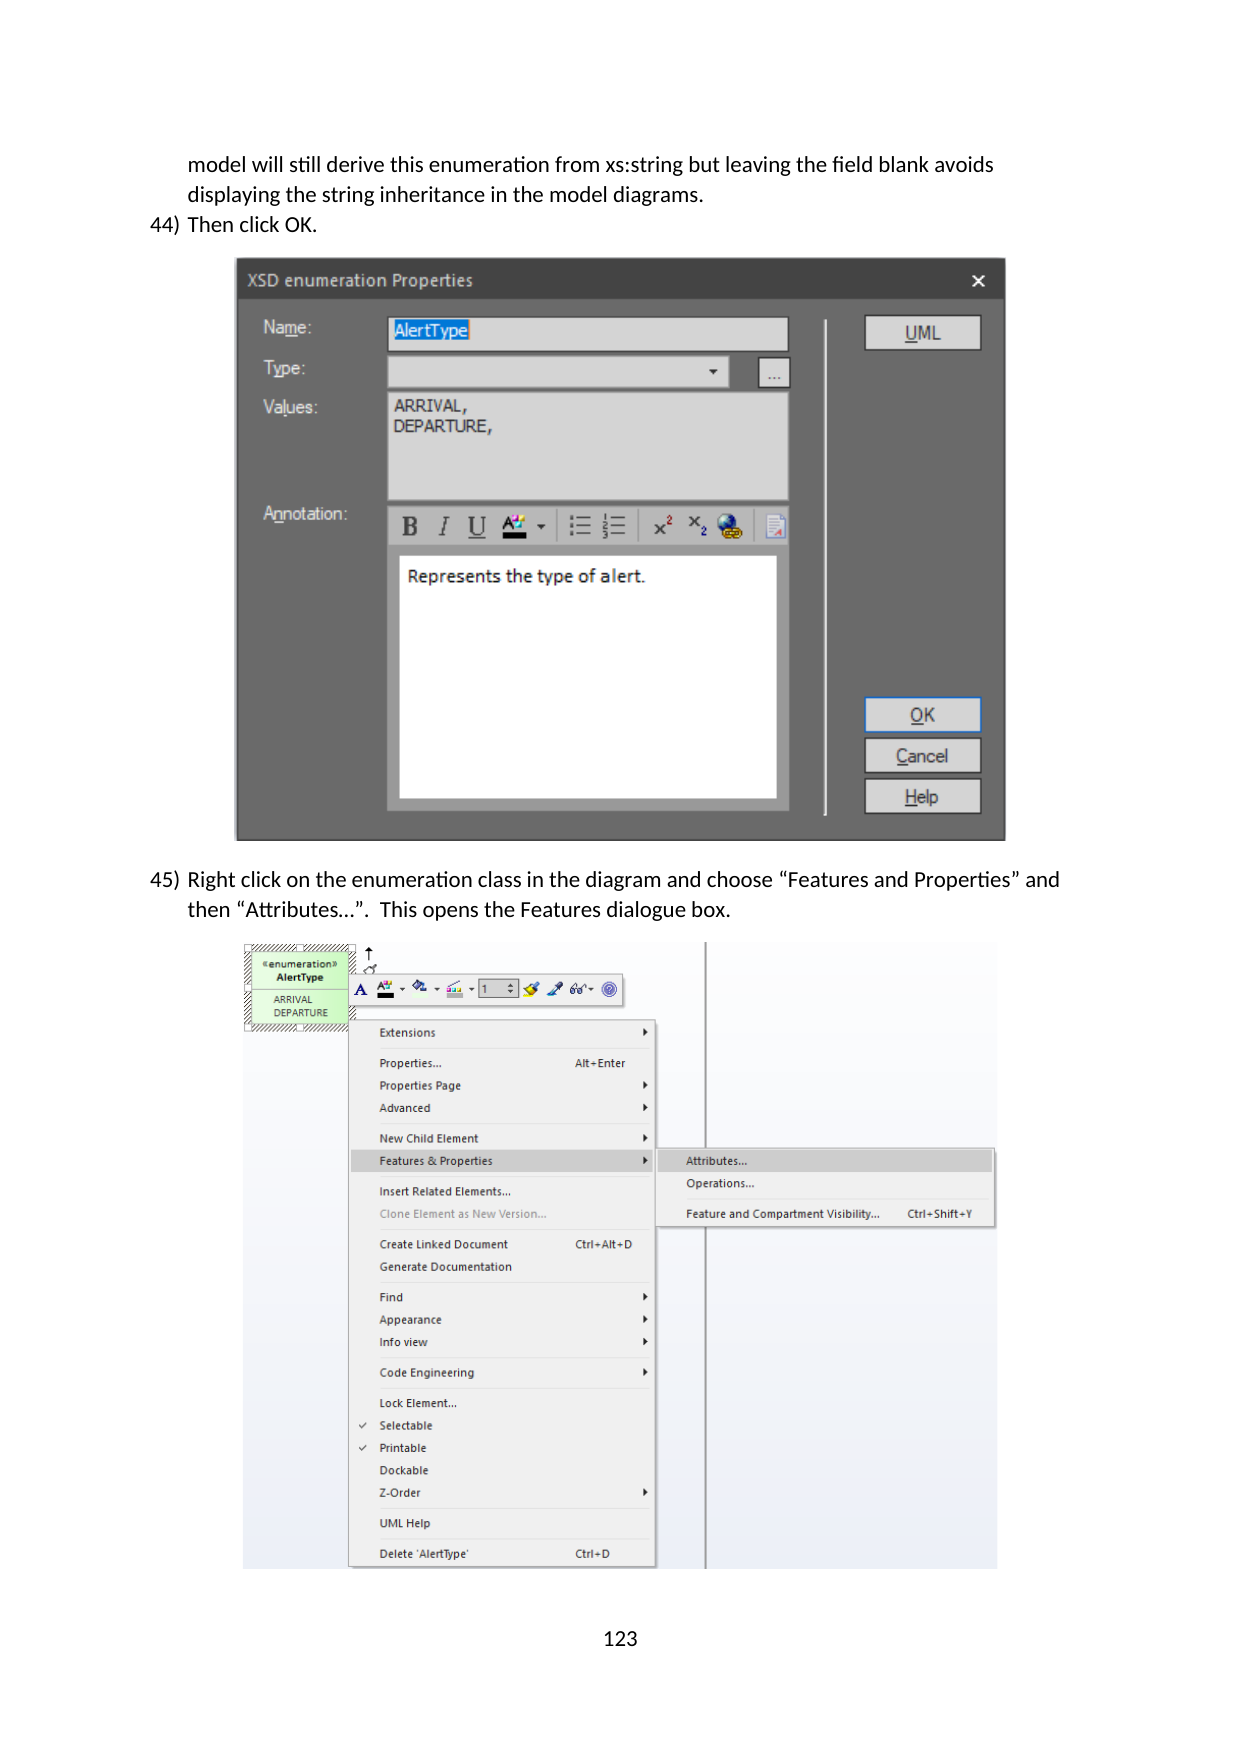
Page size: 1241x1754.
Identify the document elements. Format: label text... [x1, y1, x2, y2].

list Then click OK. [150, 210, 1090, 238]
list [150, 150, 1090, 208]
picture [242, 942, 998, 1569]
picture [234, 257, 1007, 841]
list Right click on the enumeration class in the diagram and choose “Features and Properties” and then “Attributes…”. This opens the Features dialogue box. [150, 865, 1090, 923]
